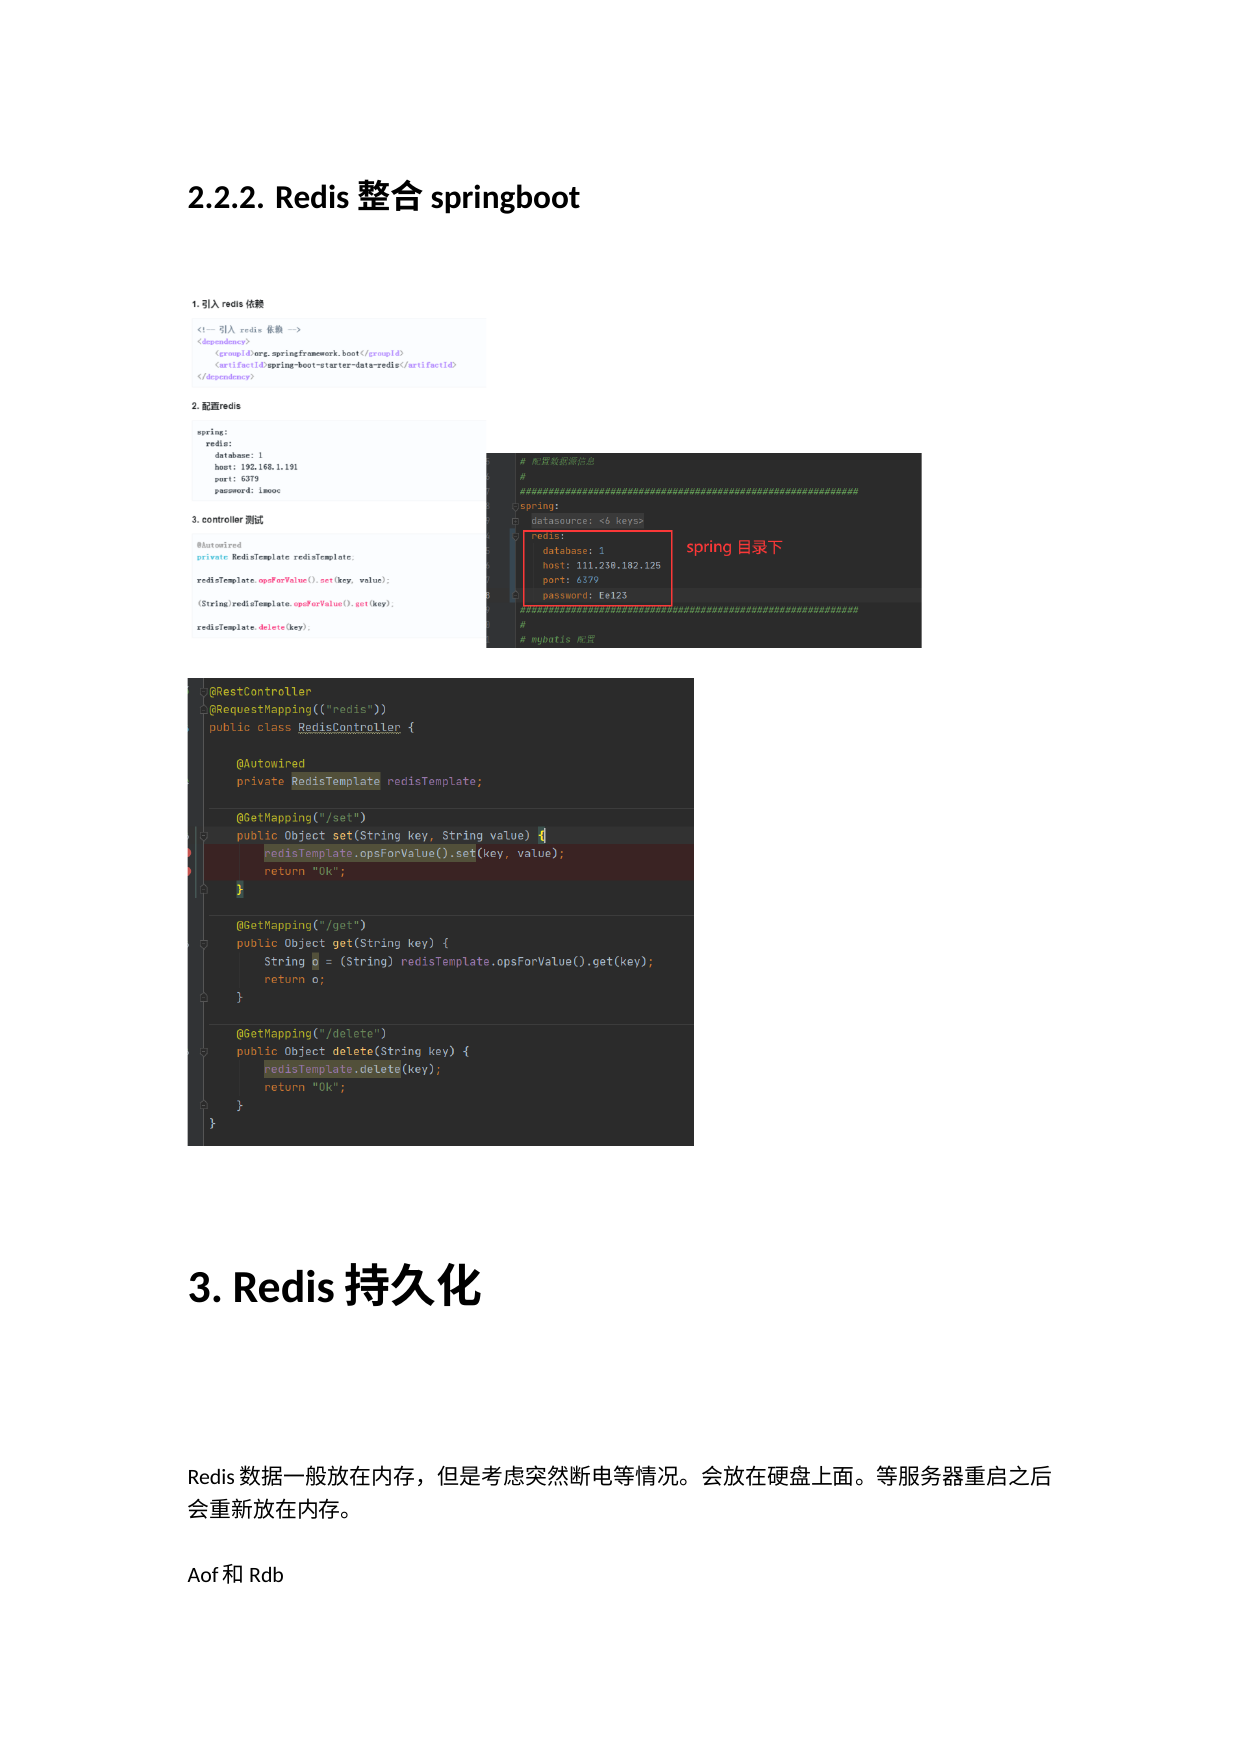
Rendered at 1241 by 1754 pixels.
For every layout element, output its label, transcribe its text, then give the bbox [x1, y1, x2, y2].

text Redis数据一般放在内存，但是考虑突然断电等情况。会放在硬盘上面。等服务器重启之后会重新放在内存。 [187, 1459, 1053, 1524]
text Aof和Rdb [187, 1556, 1053, 1589]
picture [187, 288, 922, 648]
subtitle Redis 整合springboot [187, 162, 1053, 227]
picture [187, 678, 694, 1146]
subtitle Redis持久化 [187, 1234, 1053, 1332]
